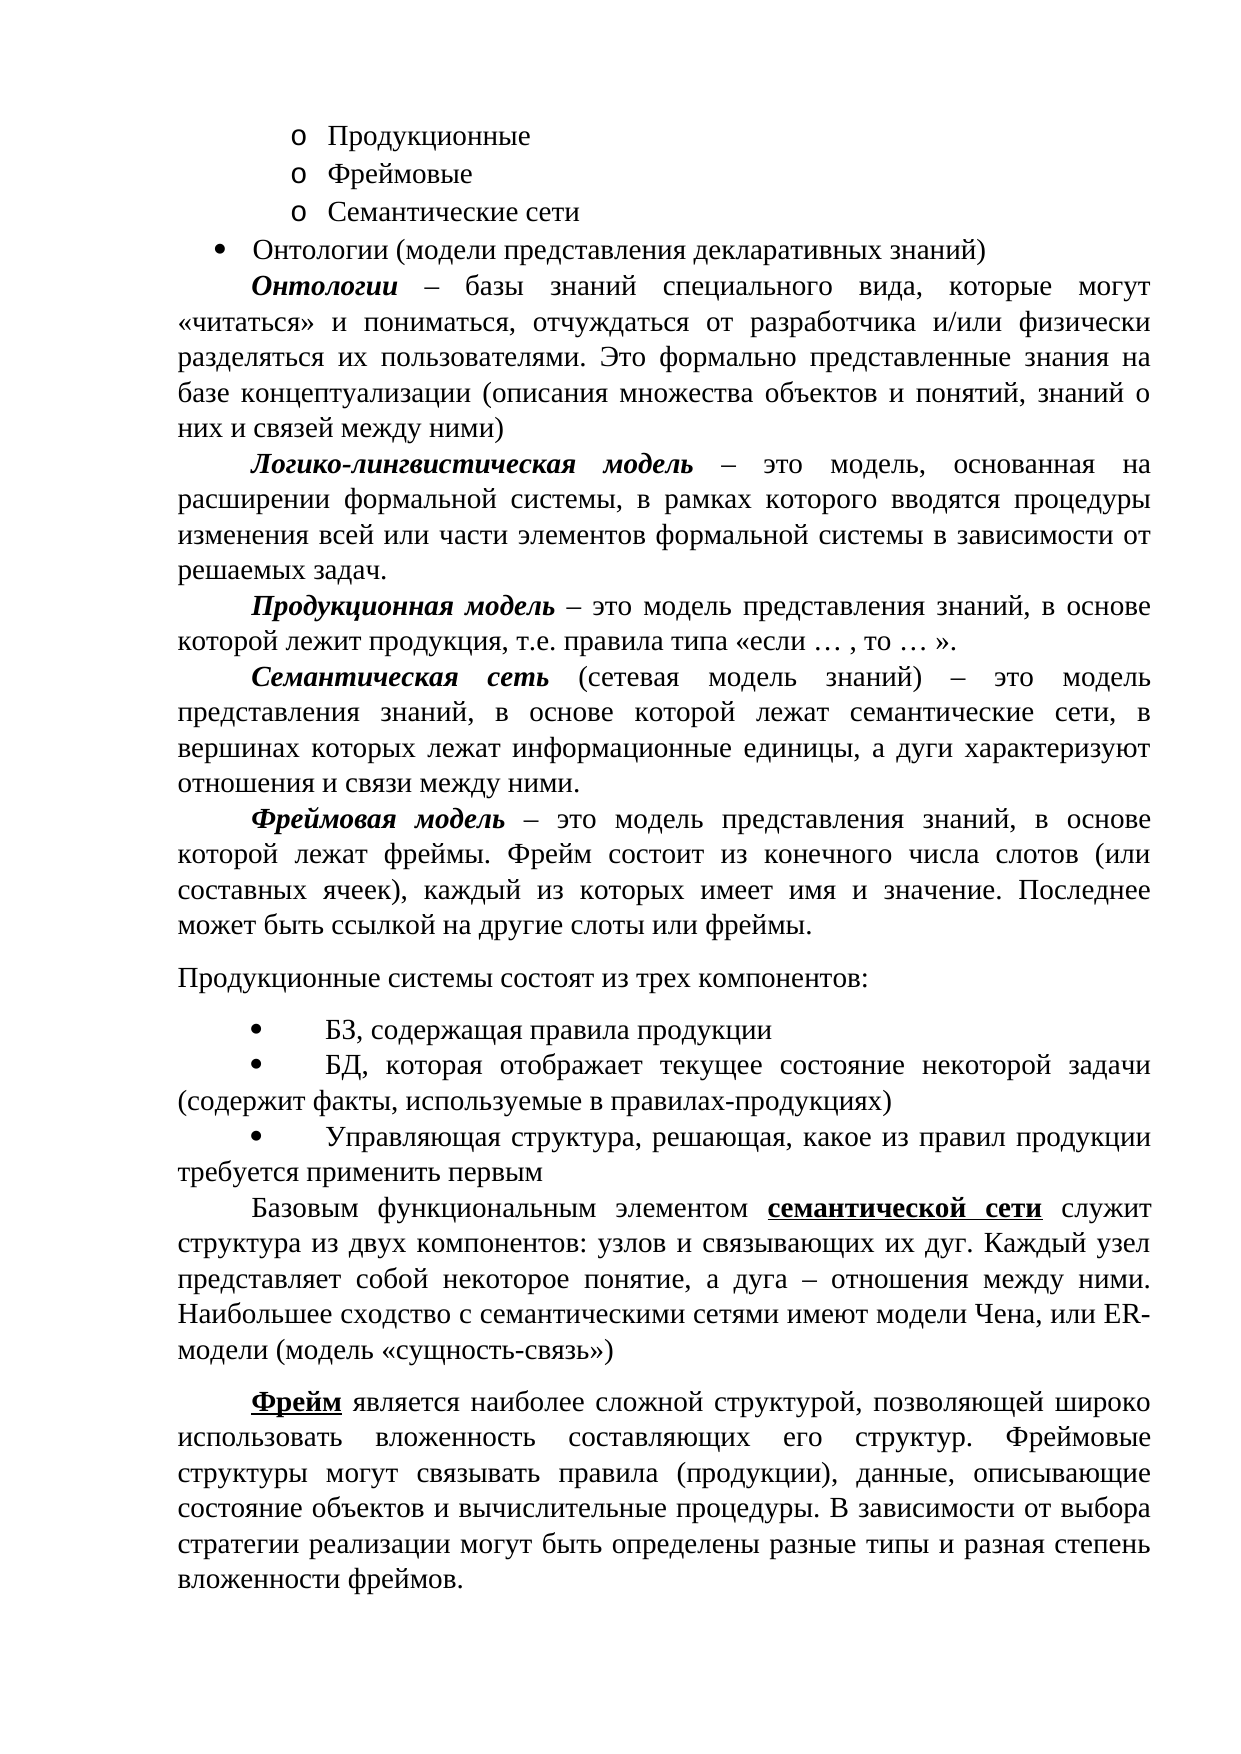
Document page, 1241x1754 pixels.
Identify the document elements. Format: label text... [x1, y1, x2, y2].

text Семантическая сеть (сетевая модель знаний) – это модель представления знаний, в основе которой лежат семантические сети, в вершинах которых лежат информационные единицы, а дуги характеризуют отношения и связи между ними. [177, 659, 1152, 799]
text Онтологии – базы знаний специального вида, которые могут «читаться» и пониматься, отчуждаться от разработчика и/или физически разделяться их пользователями. Это формально представленные знания на базе концептуализации (описания множества объектов и понятий, знаний о них и связей между ними) [177, 268, 1152, 444]
list Онтологии (модели представления декларативных знаний) [215, 232, 1152, 266]
list БД, которая отображает текущее состояние некоторой задачи (содержит факты, используемые в правилах-продукциях) [177, 1047, 1152, 1117]
list Семантические сети [290, 194, 1152, 230]
text Фрейм является наиболее сложной структурой, позволяющей широко использовать вложенность составляющих его структур. Фреймовые структуры могут связывать правила (продукции), данные, описывающие состояние объектов и вычислительные процедуры. В зависимости от выбора стратегии реализации могут быть определены разные типы и разная степень вложенности фреймов. [177, 1384, 1152, 1595]
list Фреймовые [290, 156, 1152, 192]
list Управляющая структура, решающая, какое из правил продукции требуется применить первым [177, 1119, 1152, 1188]
text Продукционная модель – это модель представления знаний, в основе которой лежит продукция, т.е. правила типа «если … , то … ». [177, 588, 1152, 657]
list Продукционные [290, 118, 1152, 154]
text Продукционные системы состоят из трех компонентов: [177, 960, 1152, 993]
text Логико-лингвистическая модель – это модель, основанная на расширении формальной системы, в рамках которого вводятся процедуры изменения всей или части элементов формальной системы в зависимости от решаемых задач. [177, 446, 1152, 586]
list БЗ, содержащая правила продукции [177, 1012, 1152, 1046]
text Фреймовая модель – это модель представления знаний, в основе которой лежат фреймы. Фрейм состоит из конечного числа слотов (или составных ячеек), каждый из которых имеет имя и значение. Последнее может быть ссылкой на другие слоты или фреймы. [177, 801, 1152, 941]
text Базовым функциональным элементом семантической сети служит структура из двух компонентов: узлов и связывающих их дуг. Каждый узел представляет собой некоторое понятие, а дуга – отношения между ними. Наибольшее сходство с семантическими сетями имеют модели Чена, или ER-модели (модель «сущность-связь») [177, 1190, 1152, 1365]
